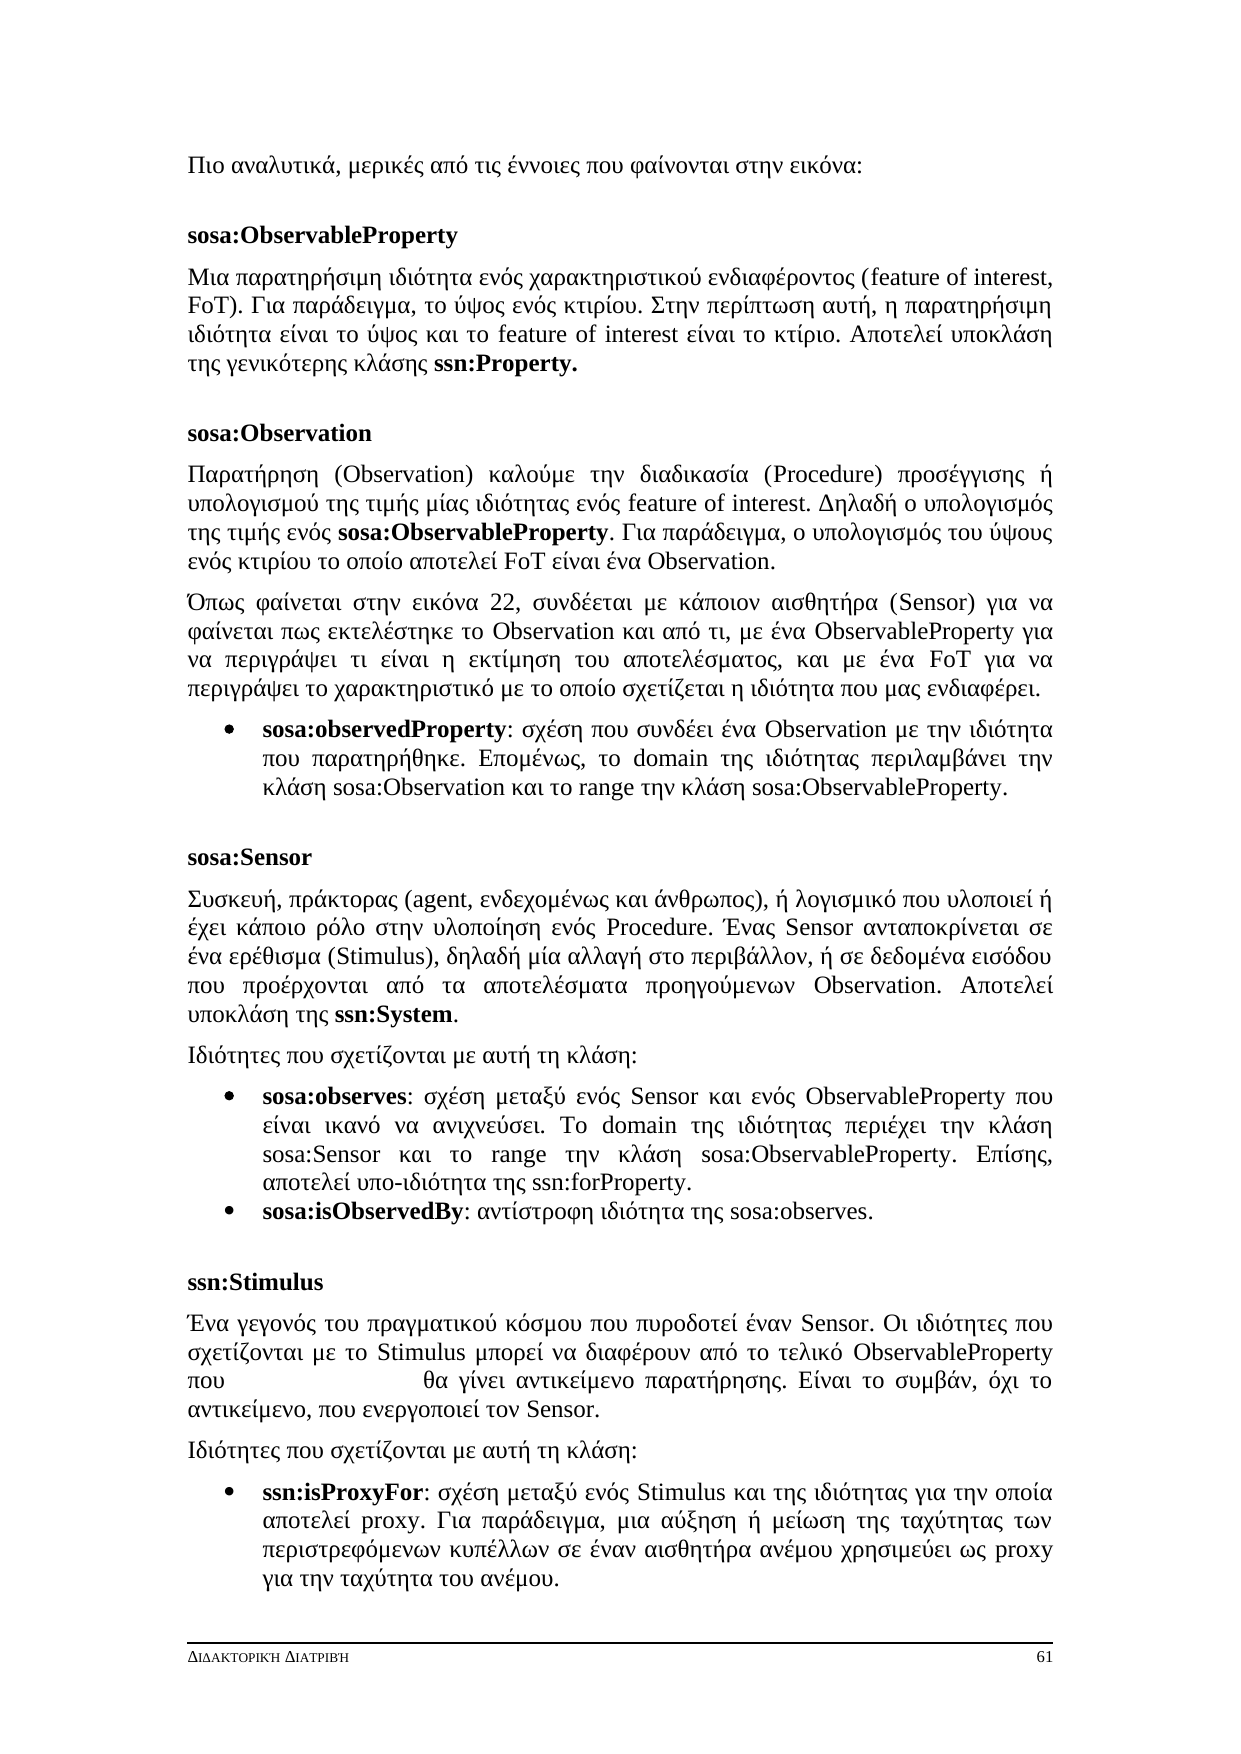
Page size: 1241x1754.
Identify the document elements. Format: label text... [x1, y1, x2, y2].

text Πιο αναλυτικά, μερικές από τις έννοιες που φαίνονται στην εικόνα: [187, 150, 1053, 179]
subtitle sosa:ObservableProperty [187, 220, 1053, 249]
text Ένα γεγονός του πραγματικού κόσμου που πυροδοτεί έναν Sensor. Οι ιδιότητες που σχετίζονται με το Stimulus μπορεί να διαφέρουν από το τελικό ObservableProperty που θα γίνει αντικείμενο παρατήρησης. Είναι το συμβάν, όχι το αντικείμενο, που ενεργοποιεί τον Sensor. [187, 1308, 1053, 1423]
text Ιδιότητες που σχετίζονται με αυτή τη κλάση: [187, 1435, 1053, 1464]
list sosa:isObservedBy: αντίστροφη ιδιότητα της sosa:observes. [225, 1196, 1053, 1225]
text Συσκευή, πράκτορας (agent, ενδεχομένως και άνθρωπος), ή λογισμικό που υλοποιεί ή έχει κάποιο ρόλο στην υλοποίηση ενός Procedure. Ένας Sensor ανταποκρίνεται σε ένα ερέθισμα (Stimulus), δηλαδή μία αλλαγή στο περιβάλλον, ή σε δεδομένα εισόδου που προέρχονται από τα αποτελέσματα προηγούμενων Observation. Αποτελεί υποκλάση της ssn:System. [187, 884, 1053, 1027]
text Μια παρατηρήσιμη ιδιότητα ενός χαρακτηριστικού ενδιαφέροντος (feature of interest, FoT). Για παράδειγμα, το ύψος ενός κτιρίου. Στην περίπτωση αυτή, η παρατηρήσιμη ιδιότητα είναι το ύψος και το feature of interest είναι το κτίριο. Αποτελεί υποκλάση της γενικότερης κλάσης ssn:Property. [187, 262, 1053, 377]
list sosa:observes: σχέση μεταξύ ενός Sensor και ενός ObservableProperty που είναι ικανό να ανιχνεύσει. Το domain της ιδιότητας περιέχει την κλάση sosa:Sensor και το range την κλάση sosa:ObservableProperty. Επίσης, αποτελεί υπο-ιδιότητα της ssn:forProperty. [225, 1081, 1053, 1196]
text Όπως φαίνεται στην εικόνα 22, συνδέεται με κάποιον αισθητήρα (Sensor) για να φαίνεται πως εκτελέστηκε το Observation και από τι, με ένα ObservableProperty για να περιγράψει τι είναι η εκτίμηση του αποτελέσματος, και με ένα FoT για να περιγράψει το χαρακτηριστικό με το οποίο σχετίζεται η ιδιότητα που μας ενδιαφέρει. [187, 587, 1053, 702]
list sosa:observedProperty: σχέση που συνδέει ένα Observation με την ιδιότητα που παρατηρήθηκε. Επομένως, το domain της ιδιότητας περιλαμβάνει την κλάση sosa:Observation και το range την κλάση sosa:ObservableProperty. [225, 714, 1053, 801]
subtitle sosa:Sensor [187, 842, 1053, 871]
list ssn:isProxyFor: σχέση μεταξύ ενός Stimulus και της ιδιότητας για την οποία αποτελεί proxy. Για παράδειγμα, μια αύξηση ή μείωση της ταχύτητας των περιστρεφόμενων κυπέλλων σε έναν αισθητήρα ανέμου χρησιμεύει ως proxy για την ταχύτητα του ανέμου. [225, 1477, 1053, 1592]
subtitle ssn:Stimulus [187, 1267, 1053, 1295]
subtitle sosa:Observation [187, 418, 1053, 447]
text Παρατήρηση (Observation) καλούμε την διαδικασία (Procedure) προσέγγισης ή υπολογισμού της τιμής μίας ιδιότητας ενός feature of interest. Δηλαδή ο υπολογισμός της τιμής ενός sosa:ObservableProperty. Για παράδειγμα, ο υπολογισμός του ύψους ενός κτιρίου το οποίο αποτελεί FoT είναι ένα Observation. [187, 459, 1053, 574]
text Ιδιότητες που σχετίζονται με αυτή τη κλάση: [187, 1040, 1053, 1069]
